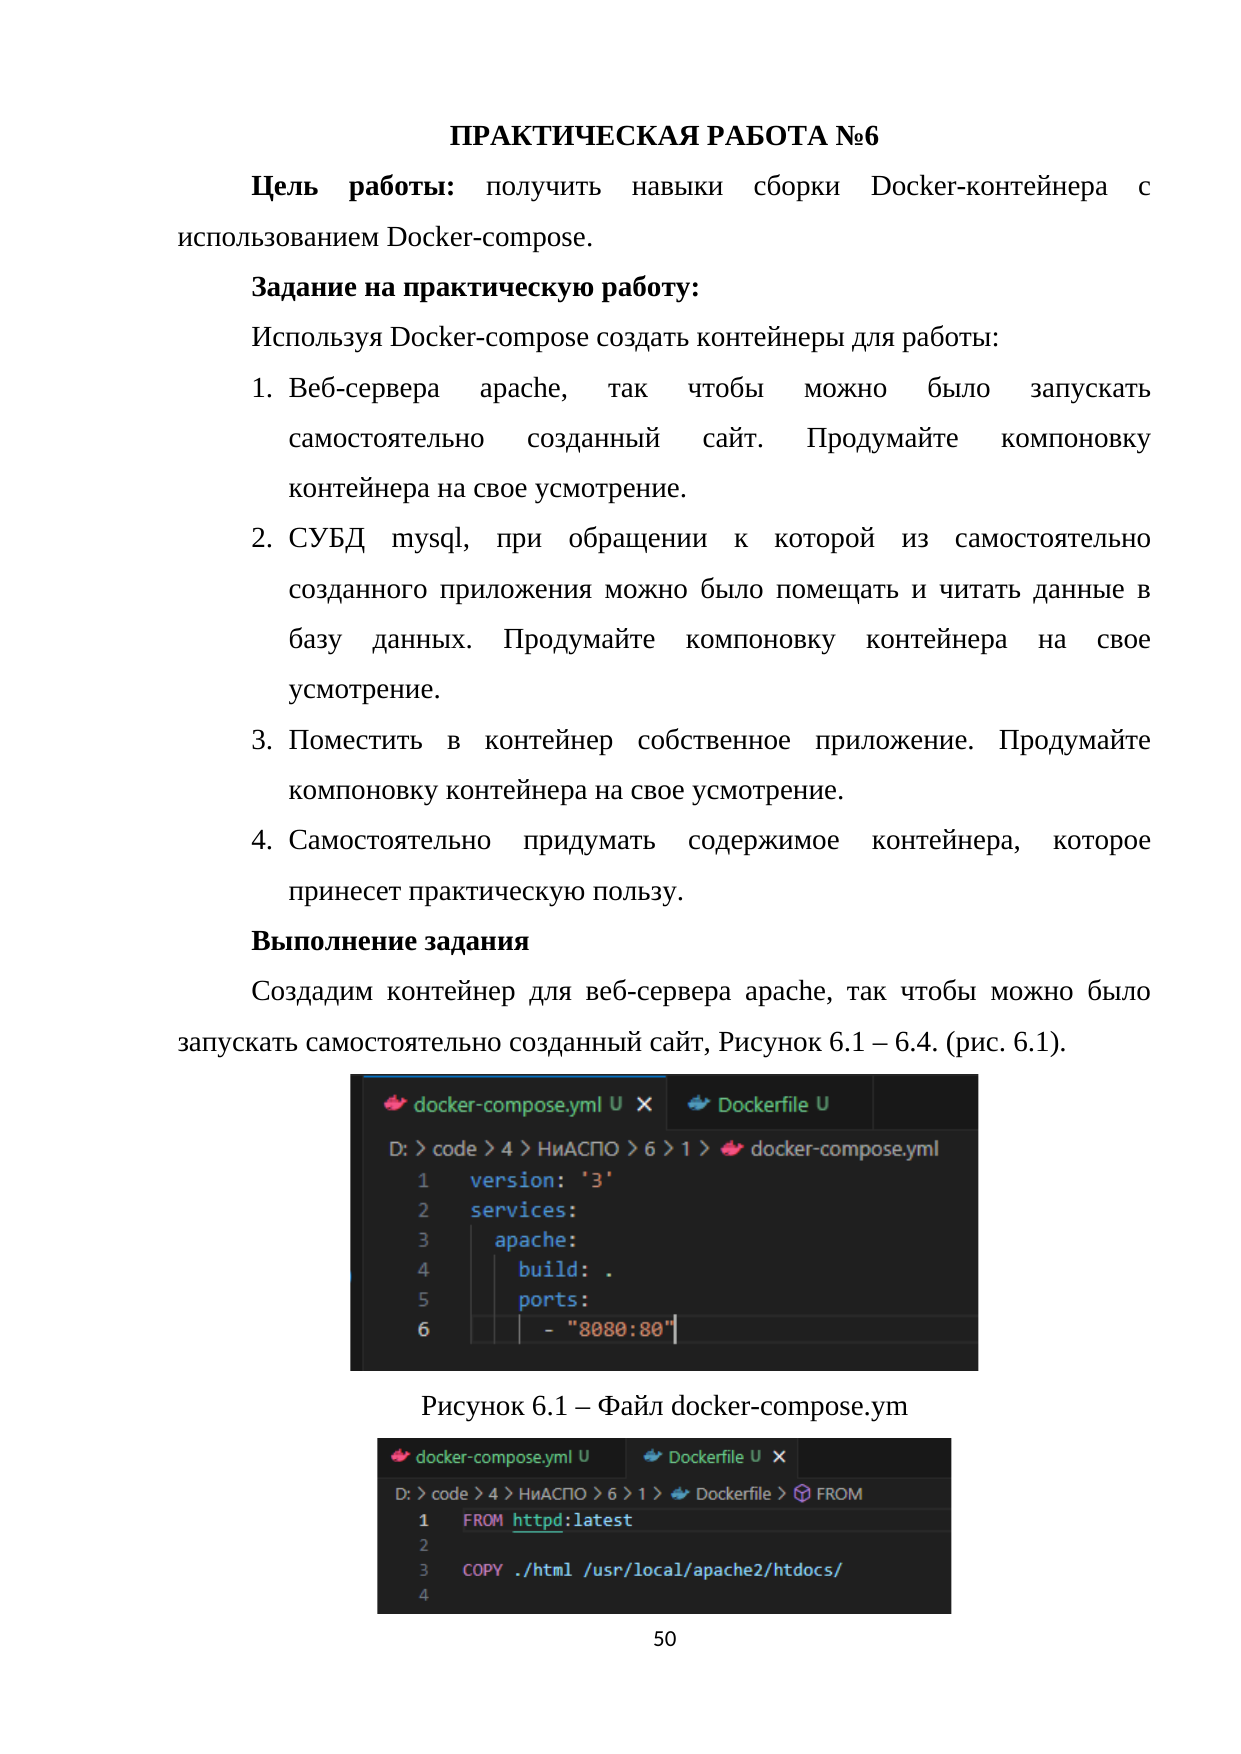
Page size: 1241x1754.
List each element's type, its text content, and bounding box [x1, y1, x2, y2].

text Используя Docker-compose создать контейнеры для работы: [177, 319, 1152, 353]
list СУБД mysql, при обращении к которой из самостоятельно созданного приложения можно было помещать и читать данные в базу данных. Продумайте компоновку контейнера на свое усмотрение. [251, 521, 1152, 705]
text Создадим контейнер для веб-сервера apache, так чтобы можно было запускать самостоятельно созданный сайт, Рисунок 6.1 – 6.4. (рис. 6.1). [177, 973, 1152, 1057]
text Цель работы: получить навыки сборки Docker-контейнера с использованием Docker-compose. [177, 168, 1152, 252]
text Выполнение задания [177, 923, 1152, 957]
list Самостоятельно придумать содержимое контейнера, которое принесет практическую пользу. [251, 822, 1152, 906]
text ПРАКТИЧЕСКАЯ РАБОТА №6 [177, 118, 1152, 152]
list Поместить в контейнер собственное приложение. Продумайте компоновку контейнера на свое усмотрение. [251, 722, 1152, 806]
list Веб-сервера apache, так чтобы можно было запускать самостоятельно созданный сайт. Продумайте компоновку контейнера на свое усмотрение. [251, 370, 1152, 504]
picture [377, 1438, 952, 1614]
text Рисунок 6.1 – Файл docker-compose.ym [177, 1388, 1152, 1421]
picture [350, 1074, 979, 1371]
text Задание на практическую работу: [177, 269, 1152, 303]
